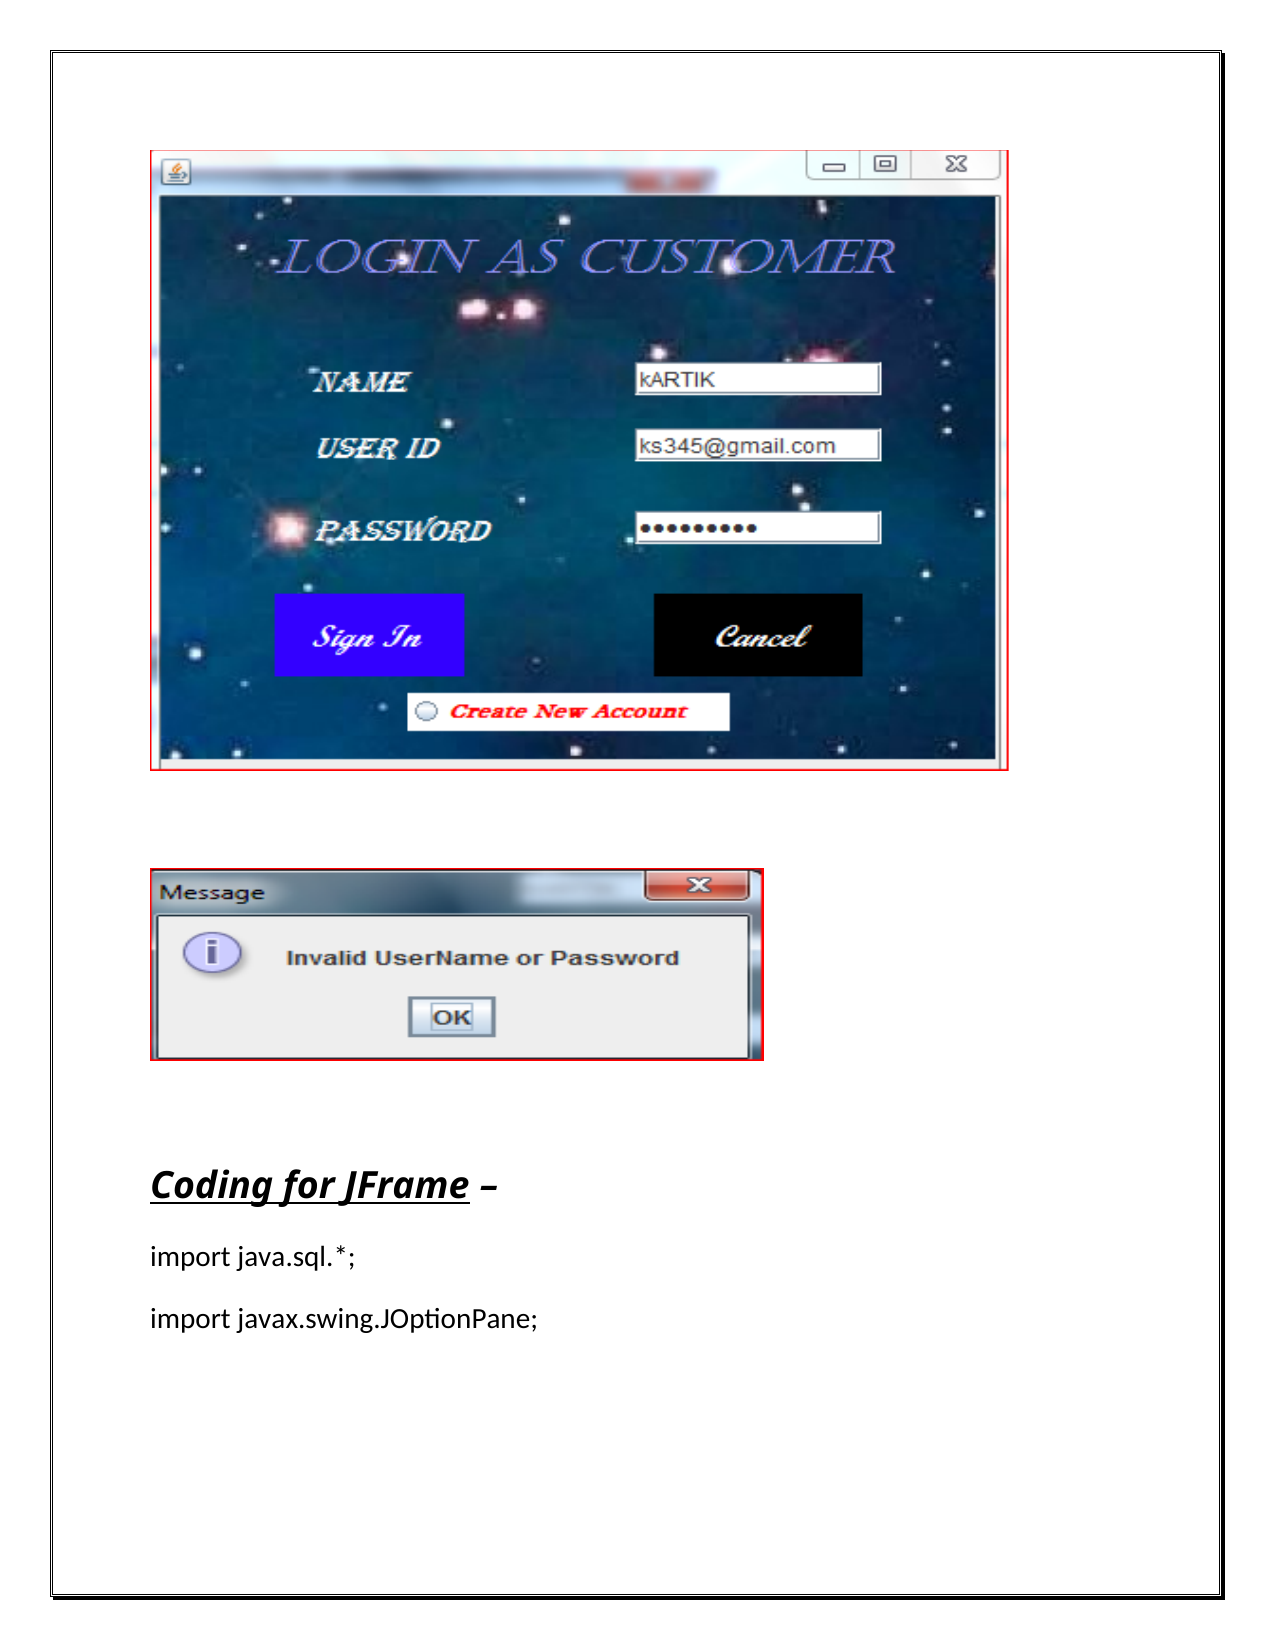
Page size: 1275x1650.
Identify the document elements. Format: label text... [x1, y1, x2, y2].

picture [150, 150, 1009, 771]
picture [150, 868, 764, 1061]
text import javax.swing.JOptionPane; [150, 1300, 1122, 1335]
text import java.sql.*; [150, 1238, 1122, 1274]
text Coding for JFrame – [150, 1158, 1122, 1209]
